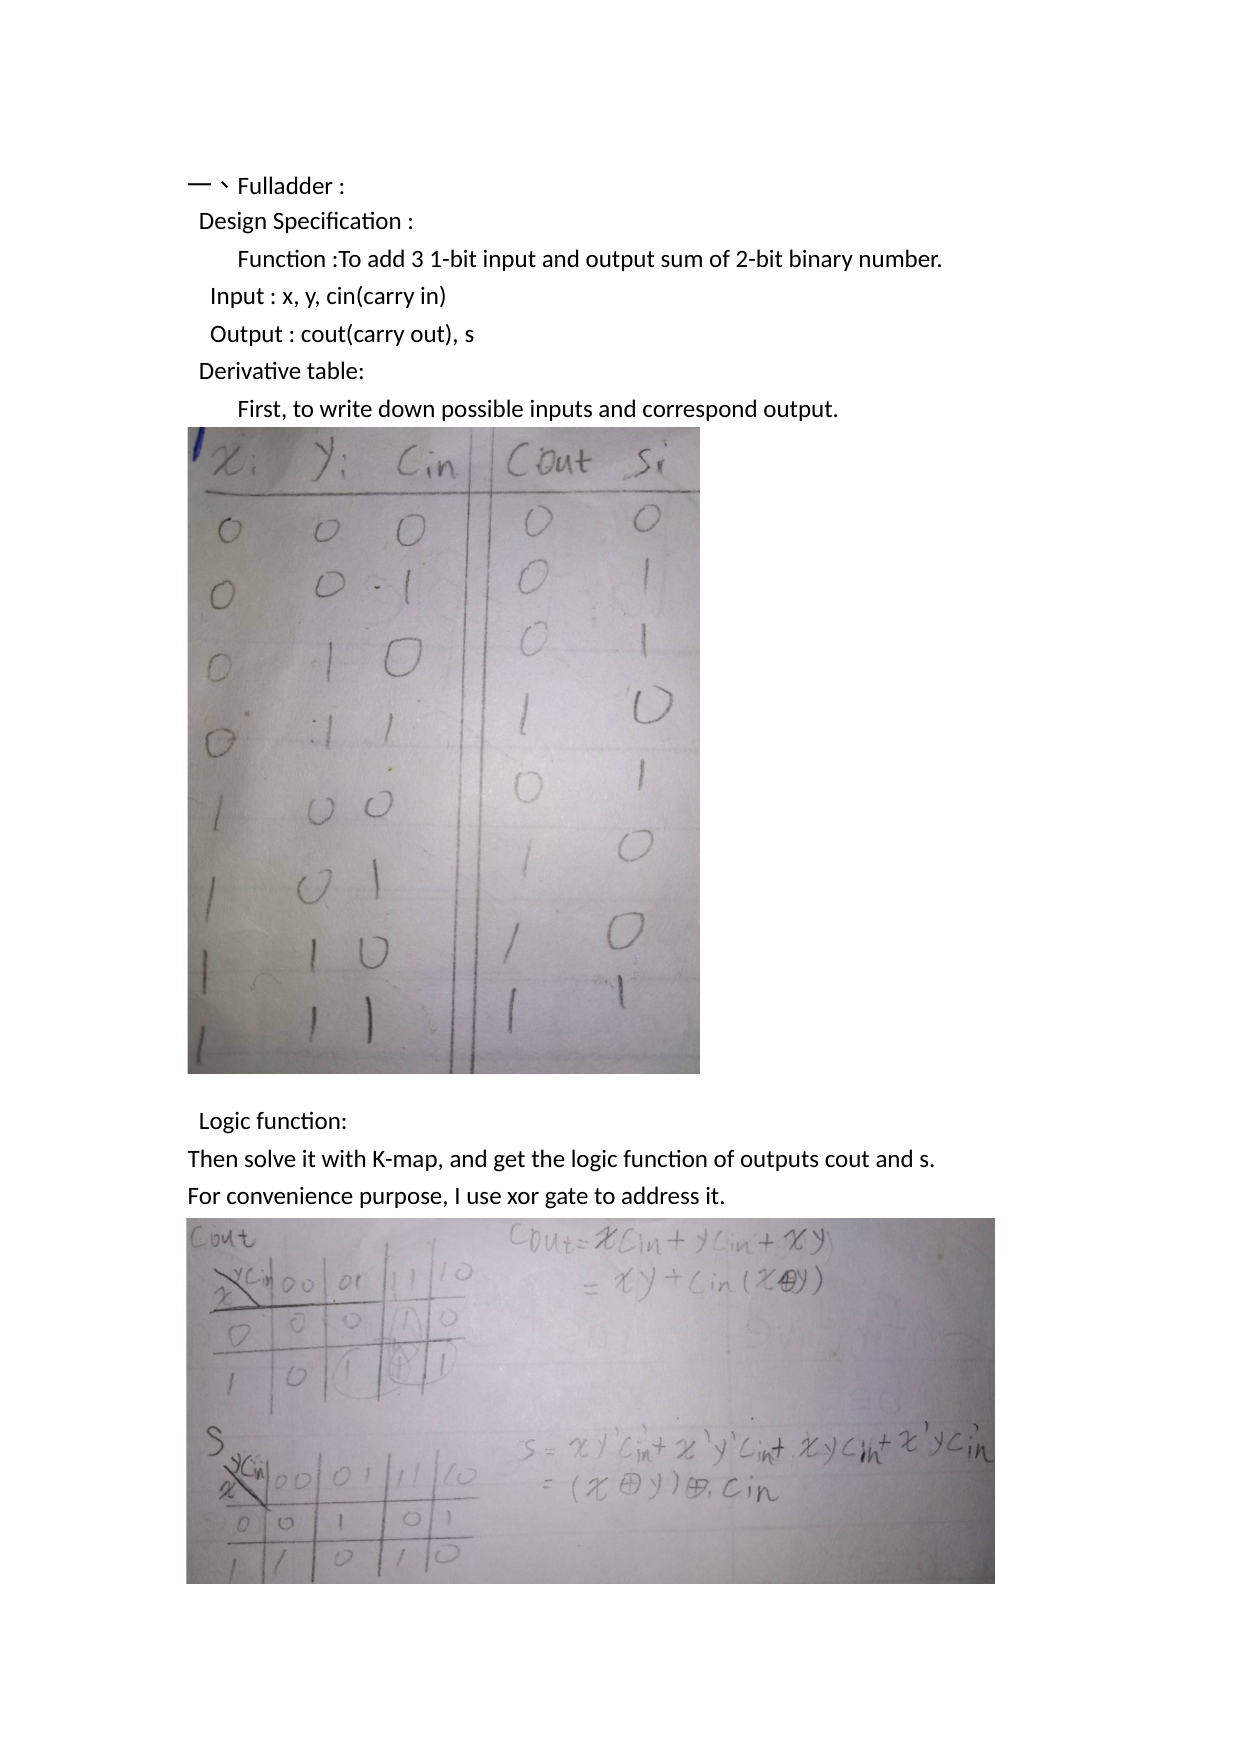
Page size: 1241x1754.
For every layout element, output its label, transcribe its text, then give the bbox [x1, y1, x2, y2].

text Function :To add 3 1-bit input and output sum of 2-bit binary number. [187, 239, 1053, 277]
text Output : cout(carry out), s [187, 314, 1053, 352]
picture [187, 427, 700, 1074]
text First, to write down possible inputs and correspond output. [187, 389, 1053, 427]
picture [186, 1218, 995, 1584]
text Design Specification : [187, 202, 1053, 239]
text Then solve it with K-map, and get the logic function of outputs cout and s. [187, 1139, 1053, 1177]
text For convenience purpose, I use xor gate to address it. [187, 1177, 1053, 1214]
text 一、Fulladder : [187, 164, 1053, 202]
text Derivative table: [187, 352, 1053, 389]
text Input : x, y, cin(carry in) [187, 277, 1053, 314]
text Logic function: [187, 1102, 1053, 1139]
